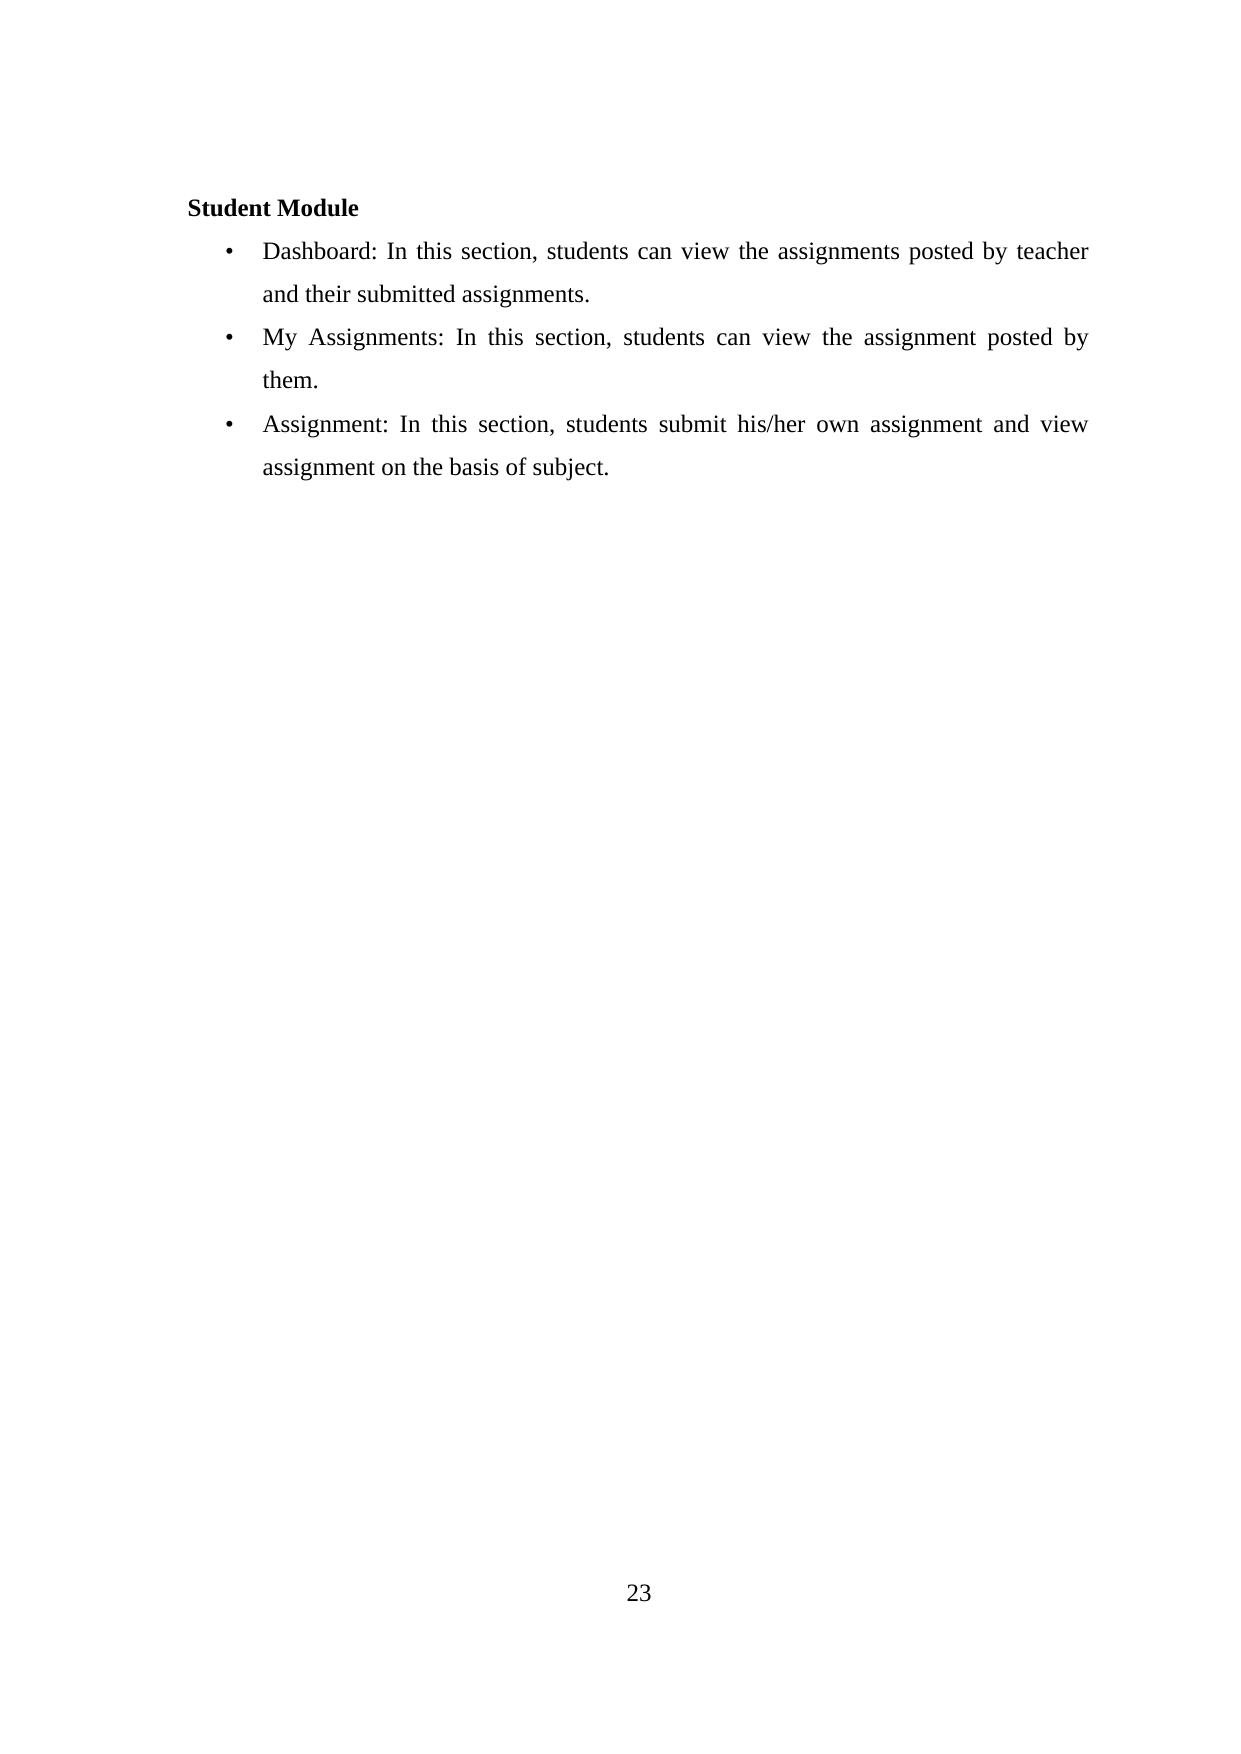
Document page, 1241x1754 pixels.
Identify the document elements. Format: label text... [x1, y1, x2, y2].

text Student Module [187, 193, 1090, 222]
text • Assignment: In this section, students submit his/her own assignment and view assignment on the basis of subject. [225, 409, 1090, 481]
text • My Assignments: In this section, students can view the assignment posted by them. [225, 322, 1090, 394]
text • Dashboard: In this section, students can view the assignments posted by teacher and their submitted assignments. [225, 236, 1090, 308]
